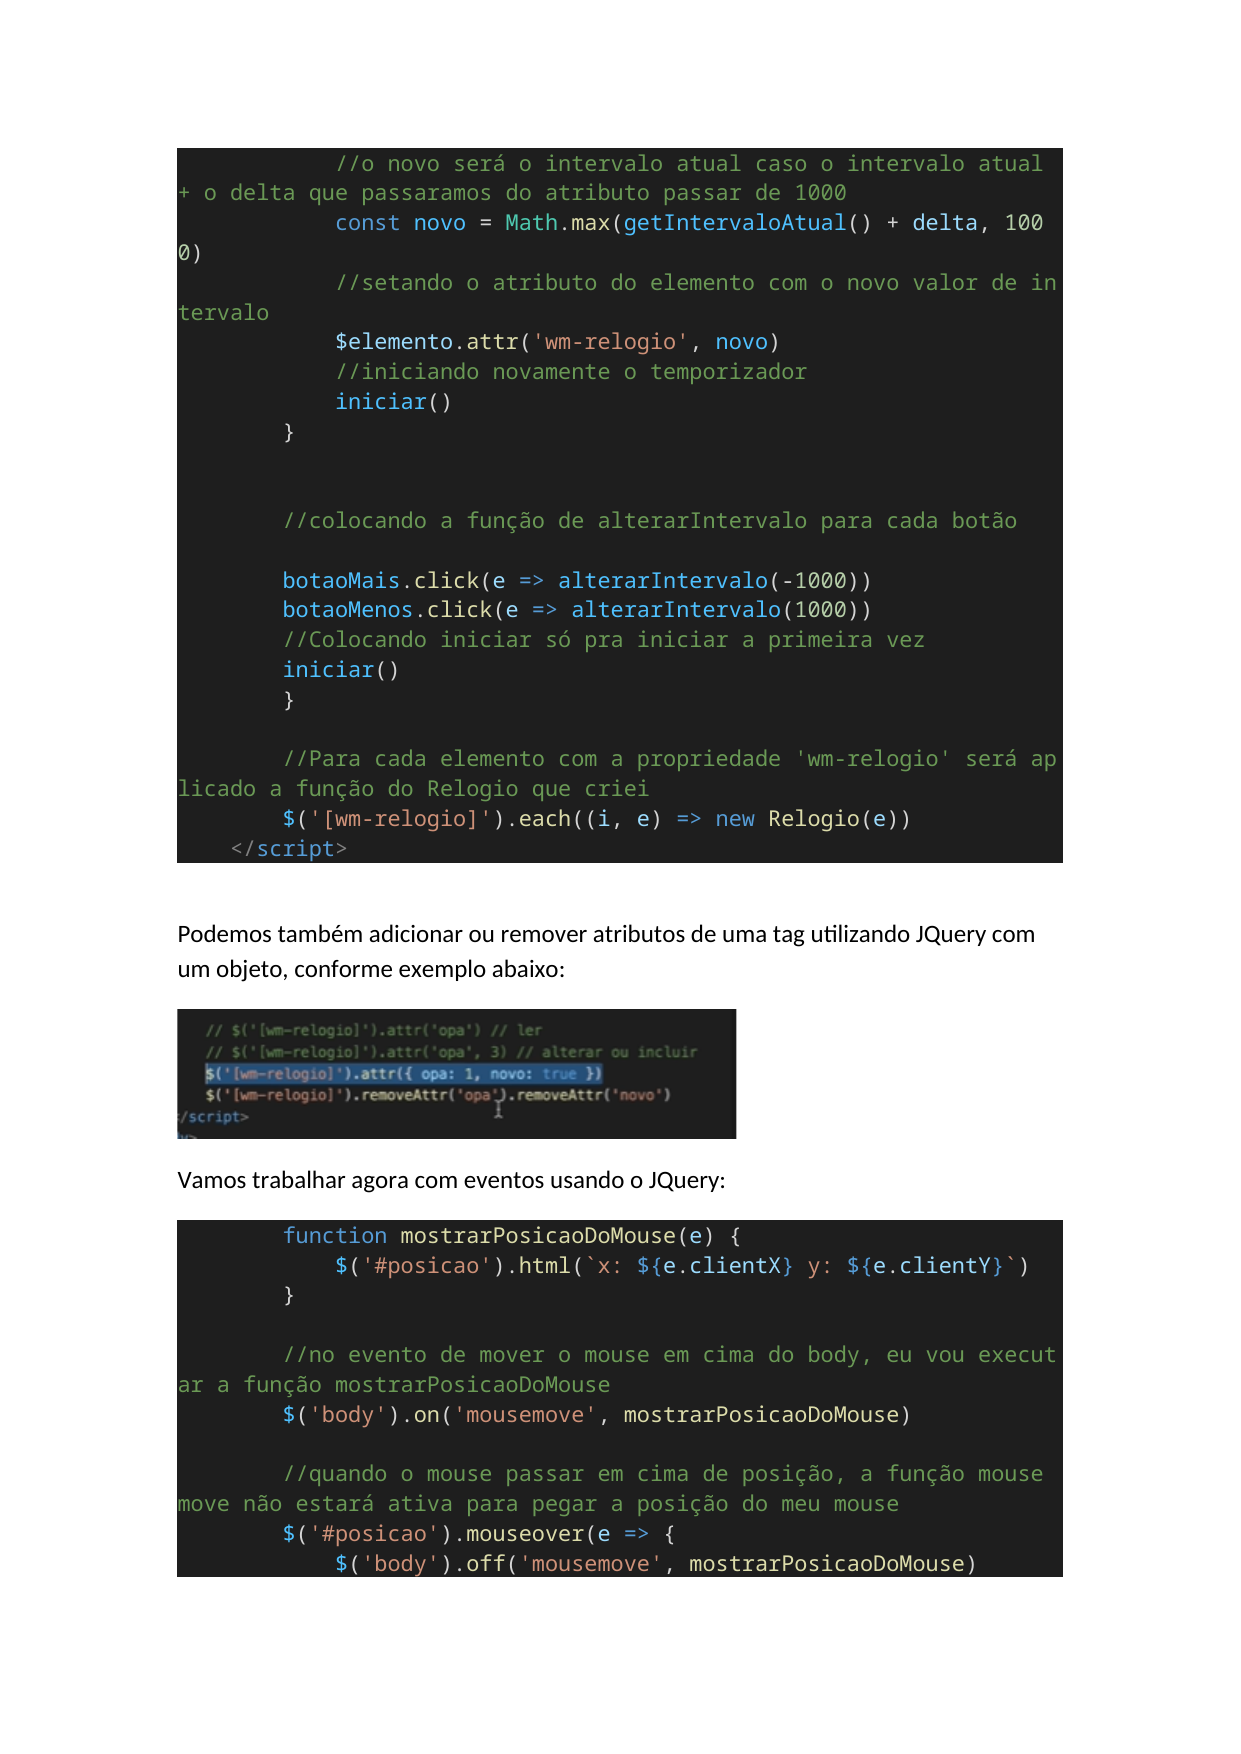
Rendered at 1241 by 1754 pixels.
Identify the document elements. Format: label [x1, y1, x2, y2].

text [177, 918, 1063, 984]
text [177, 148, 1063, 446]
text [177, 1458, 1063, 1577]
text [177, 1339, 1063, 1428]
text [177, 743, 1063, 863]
picture [177, 1009, 737, 1139]
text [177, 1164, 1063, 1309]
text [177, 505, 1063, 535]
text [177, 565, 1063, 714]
